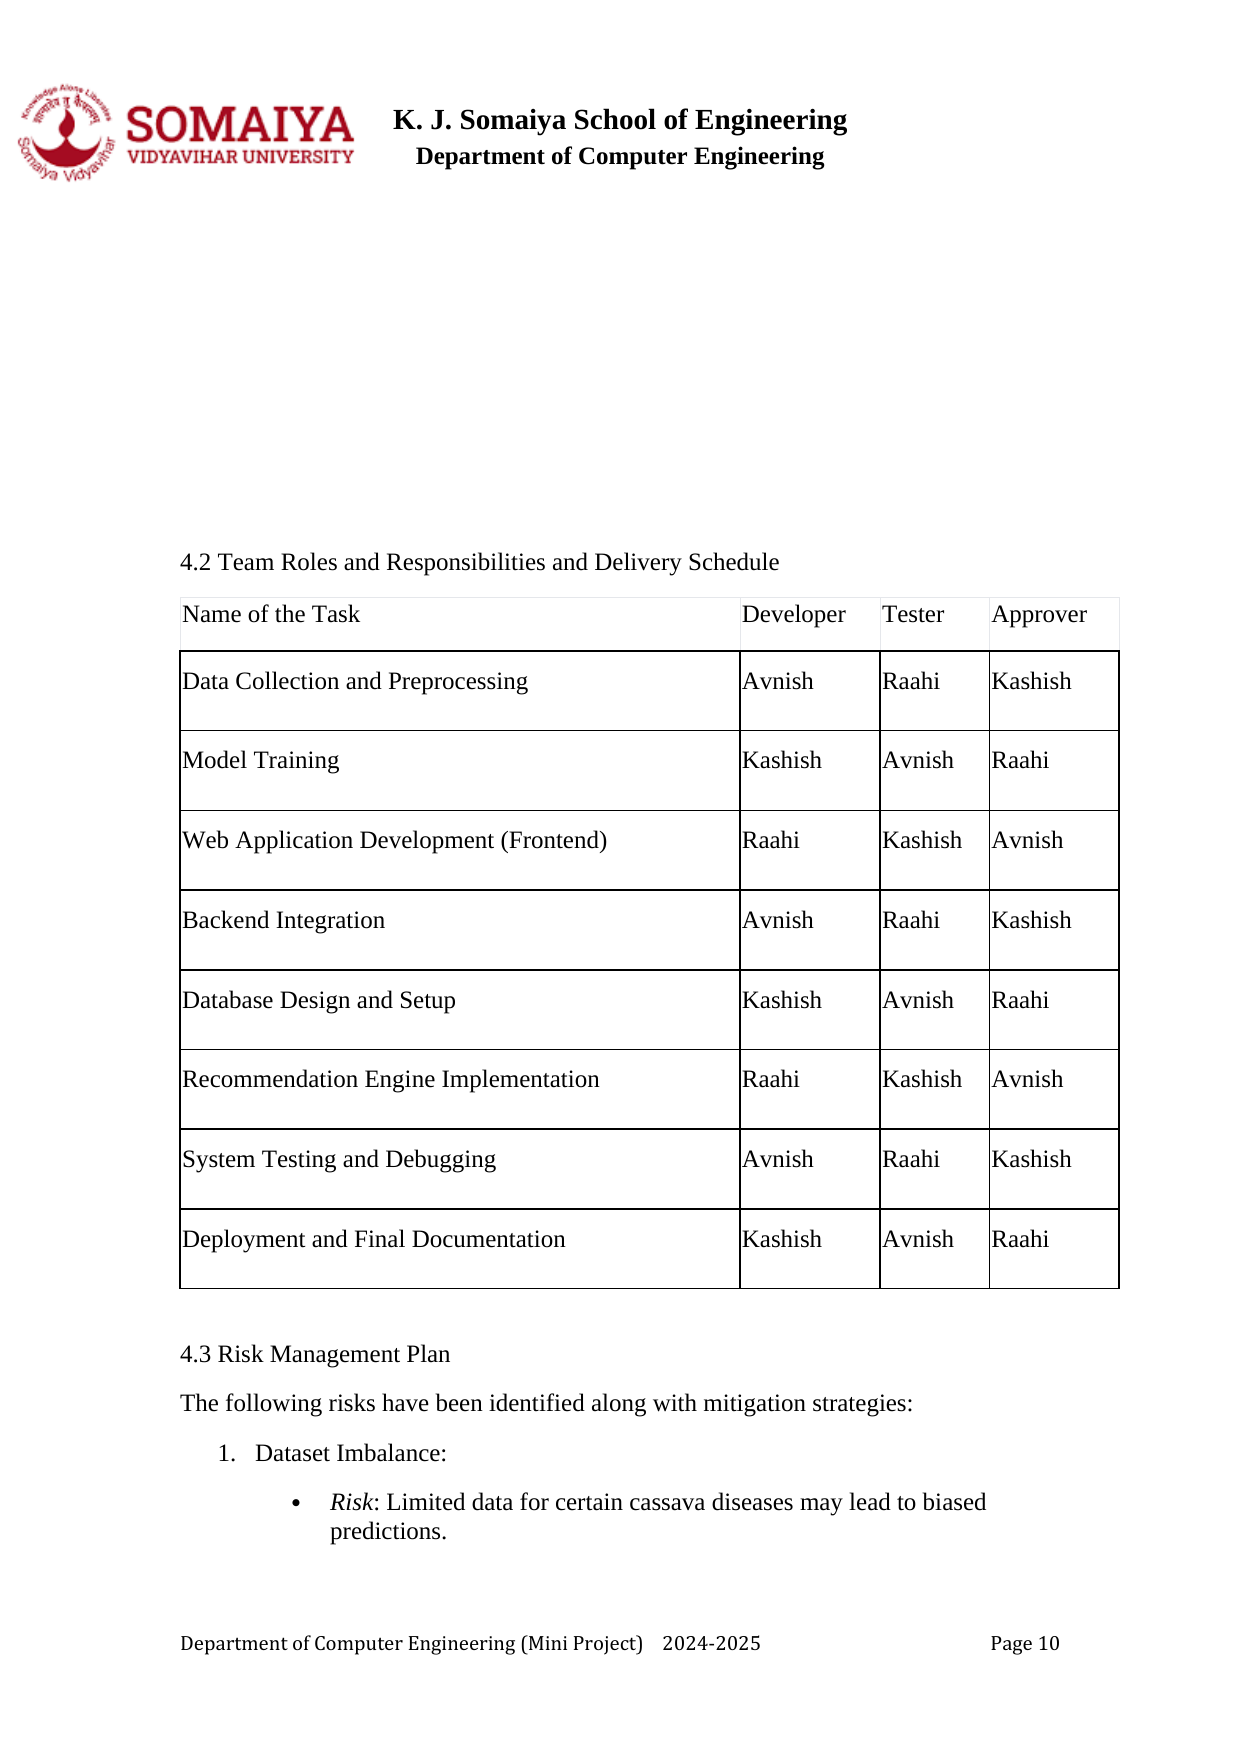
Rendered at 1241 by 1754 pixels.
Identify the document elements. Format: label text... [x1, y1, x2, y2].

text 4.3 Risk Management Plan [180, 1339, 1060, 1367]
table_cell Kashish [990, 891, 1118, 969]
table_cell Kashish [741, 971, 879, 1048]
table_cell Raahi [881, 1130, 989, 1208]
table_cell Kashish [741, 731, 879, 809]
table_cell Backend Integration [181, 891, 739, 969]
table_cell Avnish [990, 1050, 1118, 1128]
table_cell Web Application Development (Frontend) [181, 811, 739, 889]
table_cell Raahi [990, 731, 1118, 809]
table_cell Raahi [990, 1210, 1118, 1288]
table_cell Recommendation Engine Implementation [181, 1050, 739, 1128]
table_cell Deployment and Final Documentation [181, 1210, 739, 1288]
text 4.2 Team Roles and Responsibilities and Delivery Schedule [180, 547, 1060, 576]
list Risk: Limited data for certain cassava diseases may lead to biased predictions. [292, 1487, 1060, 1545]
table_cell Kashish [741, 1210, 879, 1288]
table_header Developer [741, 598, 880, 650]
table_header Name of the Task [181, 598, 740, 650]
table_cell Avnish [741, 652, 879, 730]
table_header Approver [990, 598, 1119, 650]
table_cell Raahi [741, 1050, 879, 1128]
table_cell Data Collection and Preprocessing [181, 652, 739, 730]
table_cell Kashish [990, 652, 1118, 730]
table_cell Avnish [881, 731, 989, 809]
table_cell System Testing and Debugging [181, 1130, 739, 1208]
table_cell Kashish [990, 1130, 1118, 1208]
text The following risks have been identified along with mitigation strategies: [180, 1388, 1060, 1417]
list Dataset Imbalance: [217, 1438, 1060, 1467]
table_cell Raahi [741, 811, 879, 889]
table_cell Database Design and Setup [181, 971, 739, 1048]
table_cell Raahi [881, 891, 989, 969]
table_header Tester [881, 598, 989, 650]
picture [9, 79, 362, 200]
table_cell Model Training [181, 731, 739, 809]
table_cell Kashish [881, 811, 989, 889]
table_cell Avnish [990, 811, 1118, 889]
table_cell Avnish [741, 1130, 879, 1208]
table_cell Kashish [881, 1050, 989, 1128]
table_cell Avnish [881, 971, 989, 1048]
table_cell Raahi [881, 652, 989, 730]
table_cell Avnish [741, 891, 879, 969]
table_cell Avnish [881, 1210, 989, 1288]
table_cell Raahi [990, 971, 1118, 1048]
